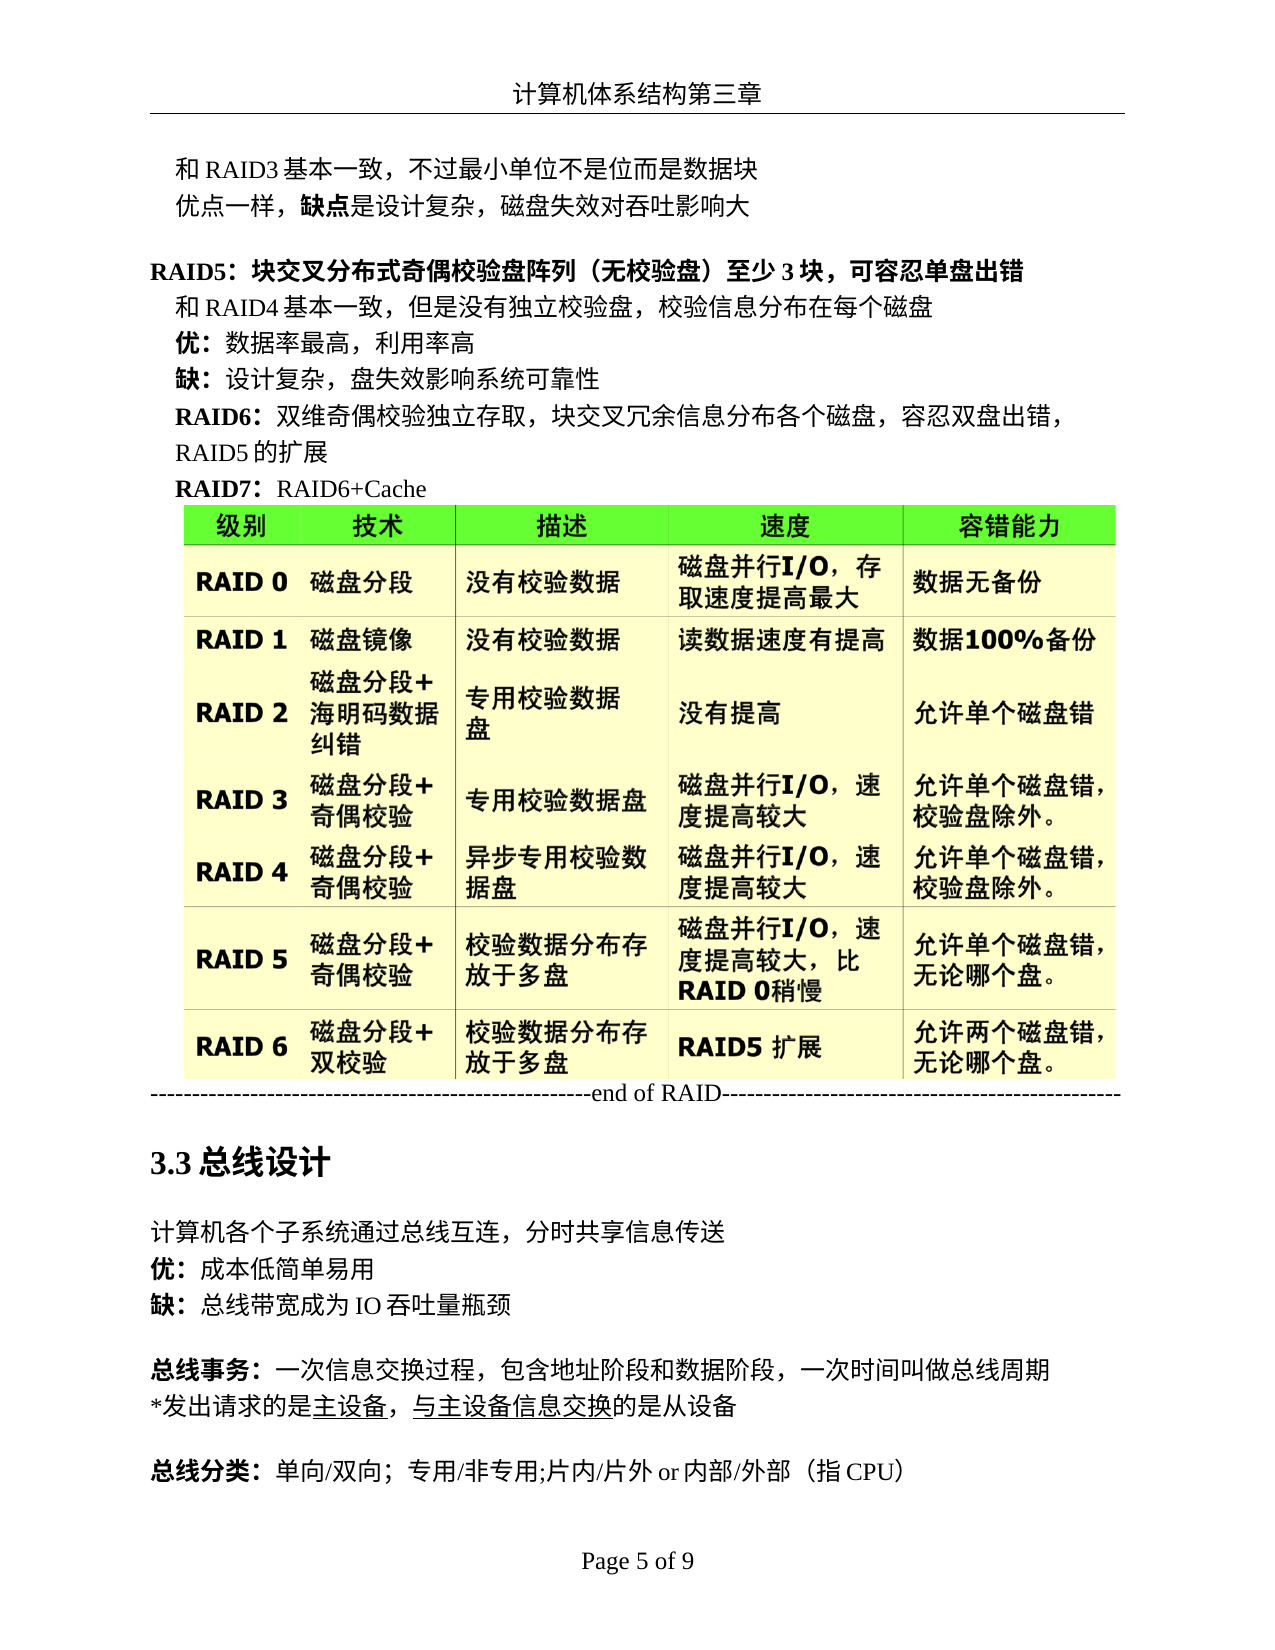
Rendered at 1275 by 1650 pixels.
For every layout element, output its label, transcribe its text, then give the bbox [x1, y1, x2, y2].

text *发出请求的是主设备，与主设备信息交换的是从设备 [150, 1387, 1125, 1423]
text 和RAID3基本一致，不过最小单位不是位而是数据块 [150, 150, 1125, 186]
text RAID5：块交叉分布式奇偶校验盘阵列（无校验盘）至少3块，可容忍单盘出错 [150, 251, 1125, 287]
text 总线事务：一次信息交换过程，包含地址阶段和数据阶段，一次时间叫做总线周期 [150, 1350, 1125, 1387]
text 总线分类：单向/双向；专用/非专用;片内/片外or内部/外部（指CPU） [150, 1452, 1125, 1488]
text RAID7：RAID6+Cache [175, 469, 1125, 505]
text 优点一样，缺点是设计复杂，磁盘失效对吞吐影响大 [150, 186, 1125, 222]
text 缺：总线带宽成为IO吞吐量瓶颈 [150, 1285, 1125, 1322]
text 缺：设计复杂，盘失效影响系统可靠性 [150, 360, 1125, 396]
text 优：成本低简单易用 [150, 1249, 1125, 1285]
text 计算机各个子系统通过总线互连，分时共享信息传送 [150, 1213, 1125, 1249]
picture [183, 505, 1116, 1079]
text 和RAID4基本一致，但是没有独立校验盘，校验信息分布在每个磁盘 [150, 287, 1125, 324]
text 优：数据率最高，利用率高 [150, 324, 1125, 360]
text 3.3总线设计 [150, 1136, 1125, 1184]
text RAID6：双维奇偶校验独立存取，块交叉冗余信息分布各个磁盘，容忍双盘出错， RAID5的扩展 [175, 396, 1125, 469]
